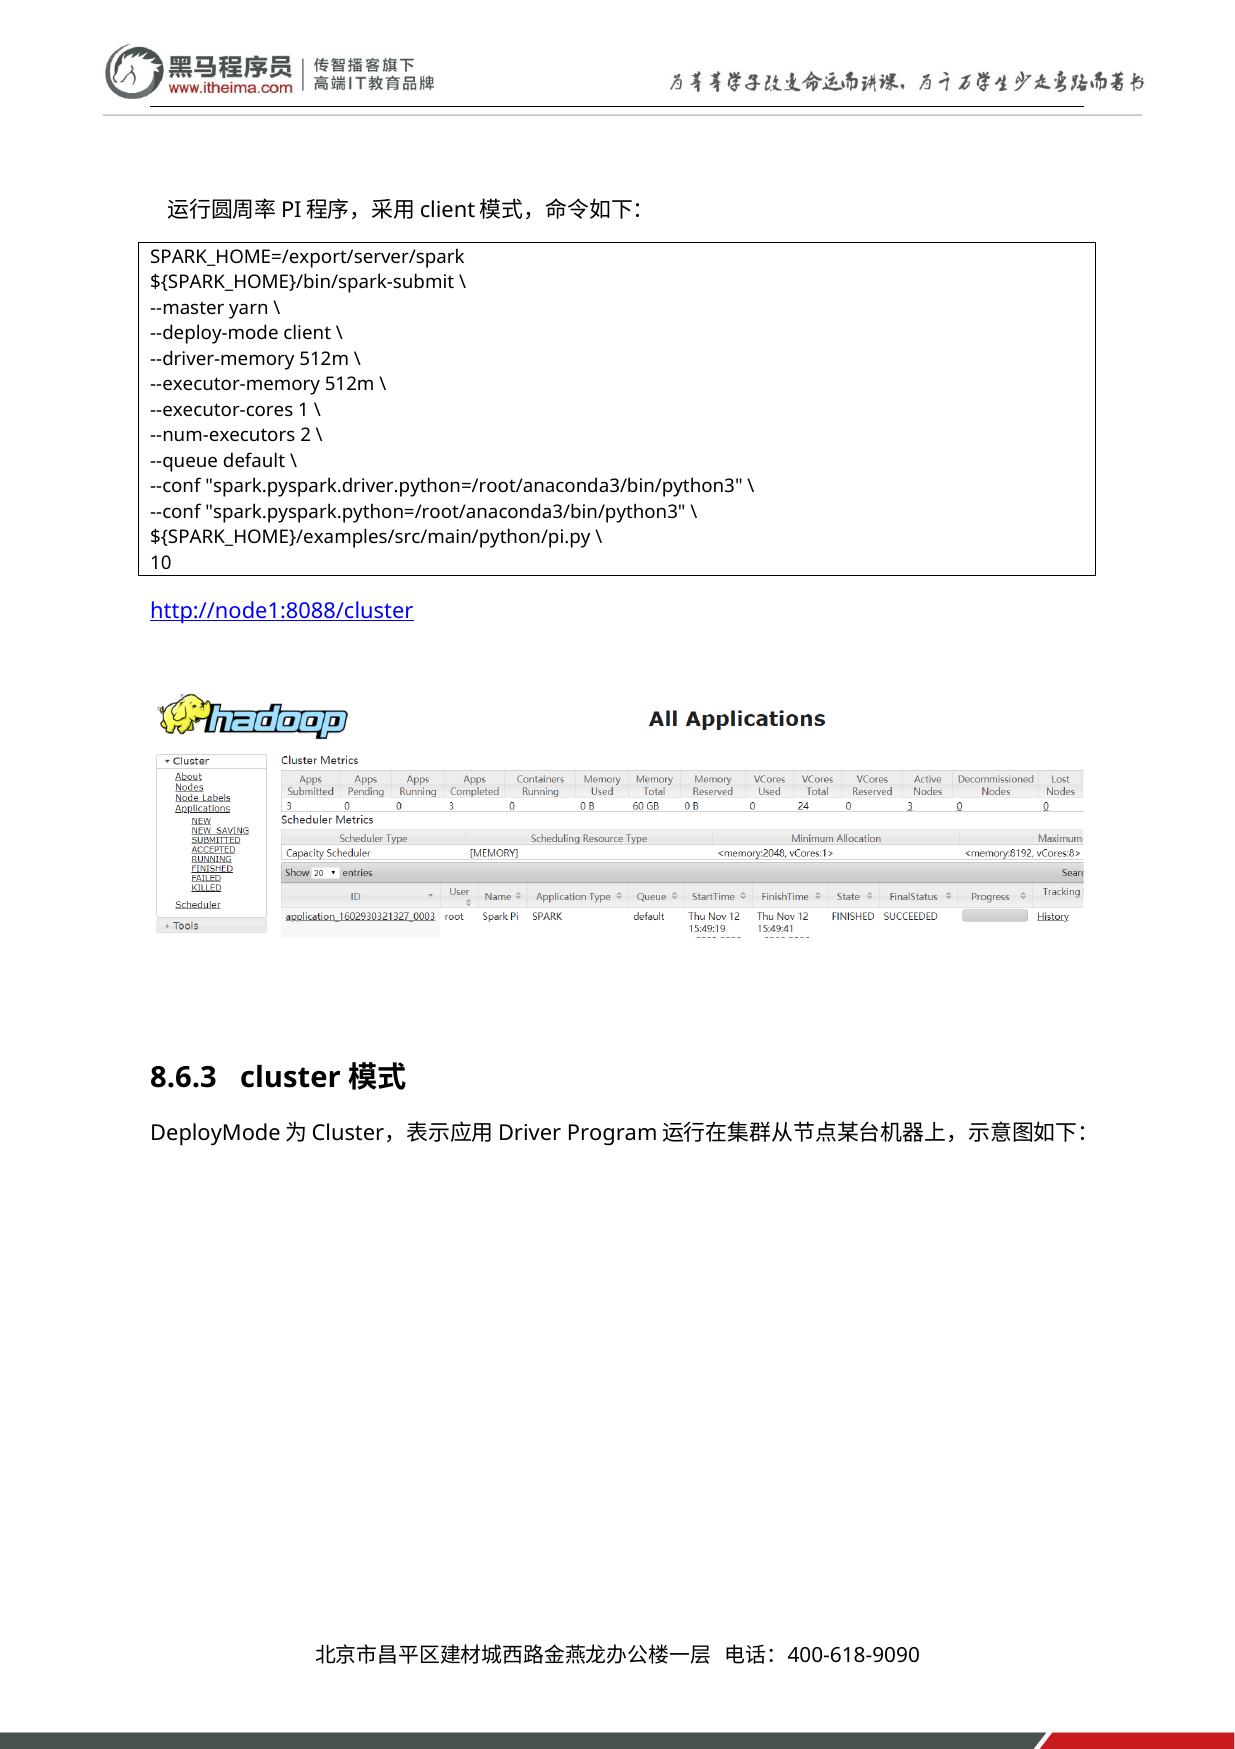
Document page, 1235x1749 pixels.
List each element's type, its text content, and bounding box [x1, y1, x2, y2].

picture [150, 691, 1084, 938]
text http://node1:8088/cluster [150, 595, 1084, 624]
picture [0, 1673, 1235, 1749]
text DeployMode为Cluster，表示应用Driver Program运行在集群从节点某台机器上，示意图如下： [150, 1115, 1084, 1147]
picture [0, 0, 1235, 123]
text 运行圆周率PI程序，采用client模式，命令如下： [150, 192, 1084, 223]
subtitle cluster 模式 [150, 1054, 1084, 1096]
table_header SPARK_HOME=/export/server/spark ${SPARK_HOME}/bin/spark-submit \ --master yarn \ --deploy-mode client \ --driver-memory 512m \ --executor-memory 512m \ --executor-cores 1 \ --num-executors 2 \ --queue default \ --conf "spark.pyspark.driver.python=/root/anaconda3/bin/python3" \ --conf "spark.pyspark.python=/root/anaconda3/bin/python3" \ ${SPARK_HOME}/examples/src/main/python/pi.py \ 10 [139, 243, 1095, 575]
